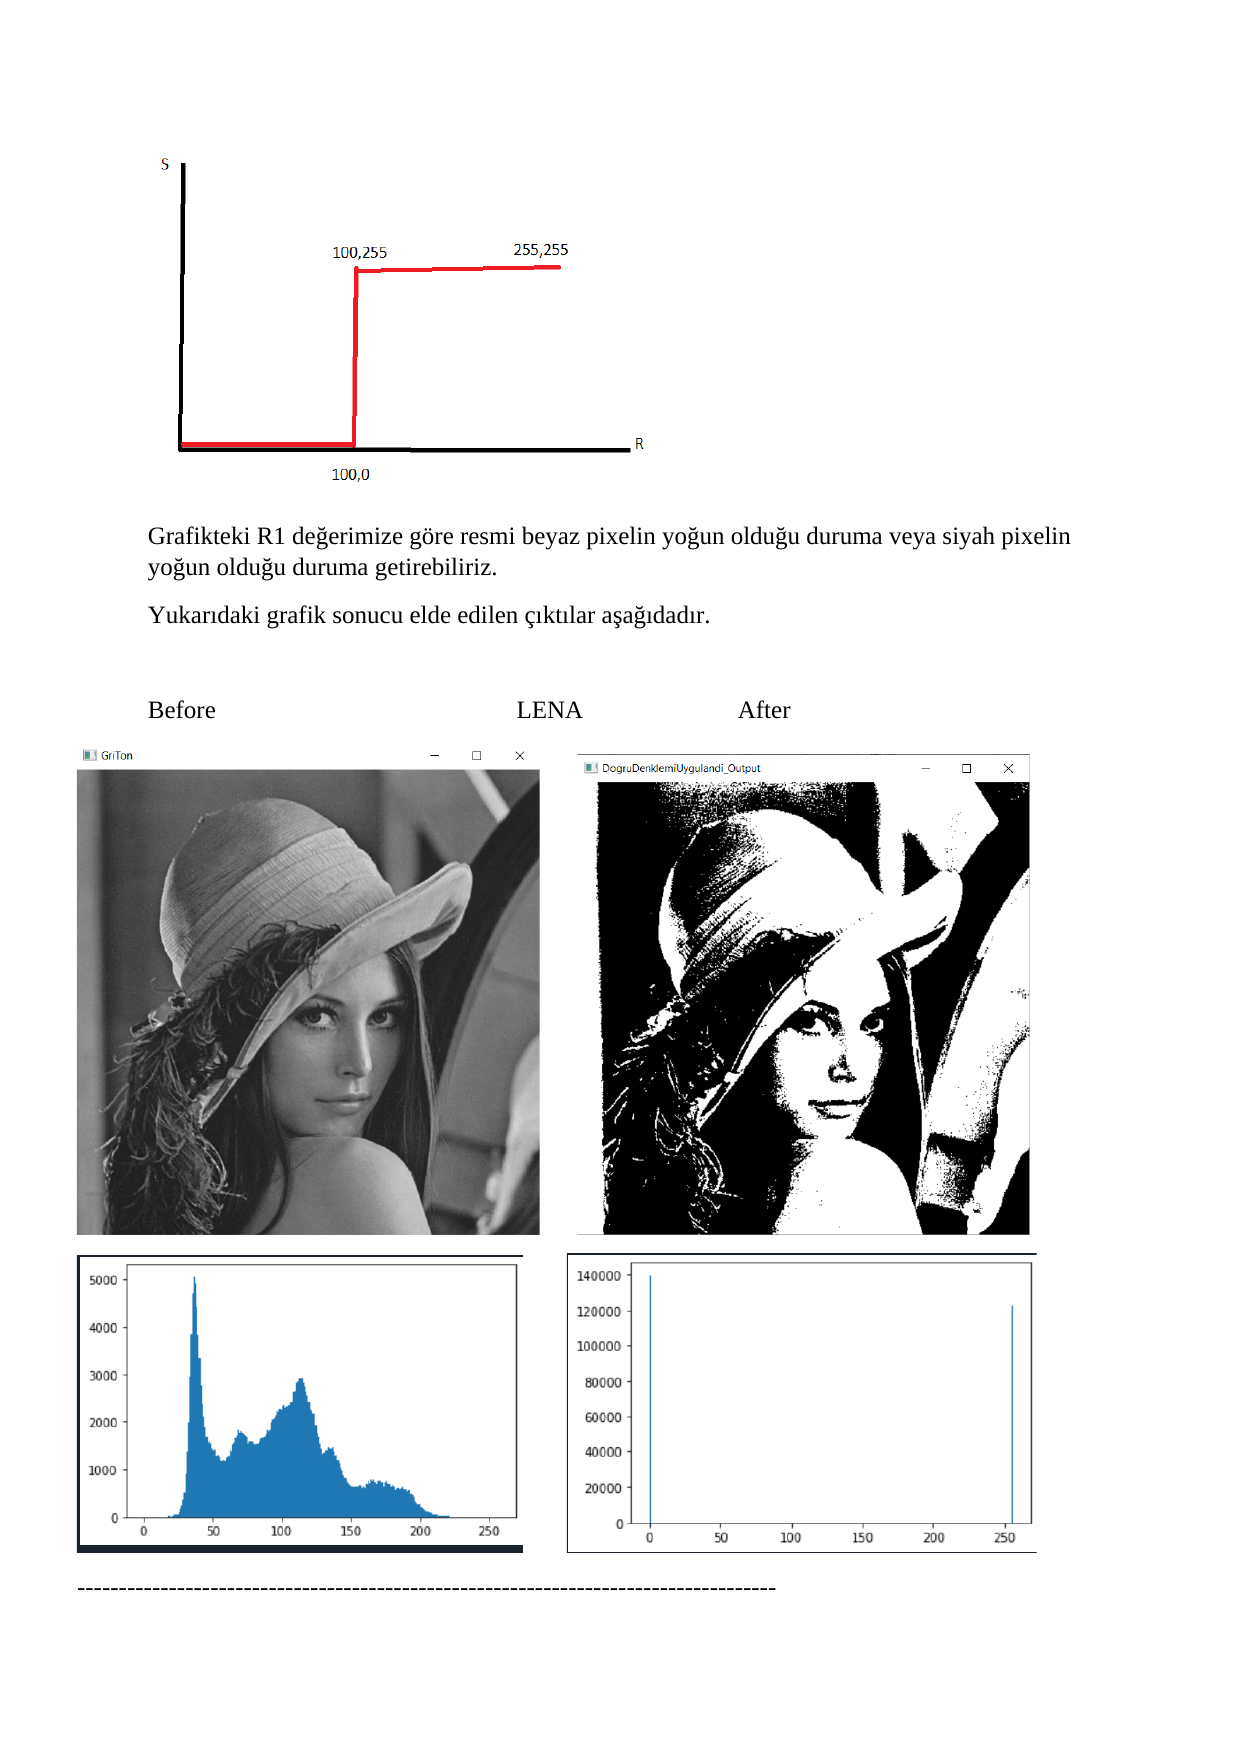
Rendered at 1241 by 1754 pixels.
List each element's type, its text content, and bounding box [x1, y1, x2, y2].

picture [76, 743, 540, 1235]
text Before LENA After [148, 696, 1093, 724]
text ------------------------------------------------------------------------------------ [77, 1572, 1093, 1600]
picture [76, 1255, 523, 1553]
text Grafikteki R1 değerimize göre resmi beyaz pixelin yoğun olduğu duruma veya siyah pixelin yoğun olduğu duruma getirebiliriz. [148, 521, 1093, 581]
text Yukarıdaki grafik sonucu elde edilen çıktılar aşağıdadır. [148, 600, 1093, 629]
picture [577, 754, 1030, 1235]
picture [566, 1253, 1037, 1553]
picture [147, 147, 664, 503]
